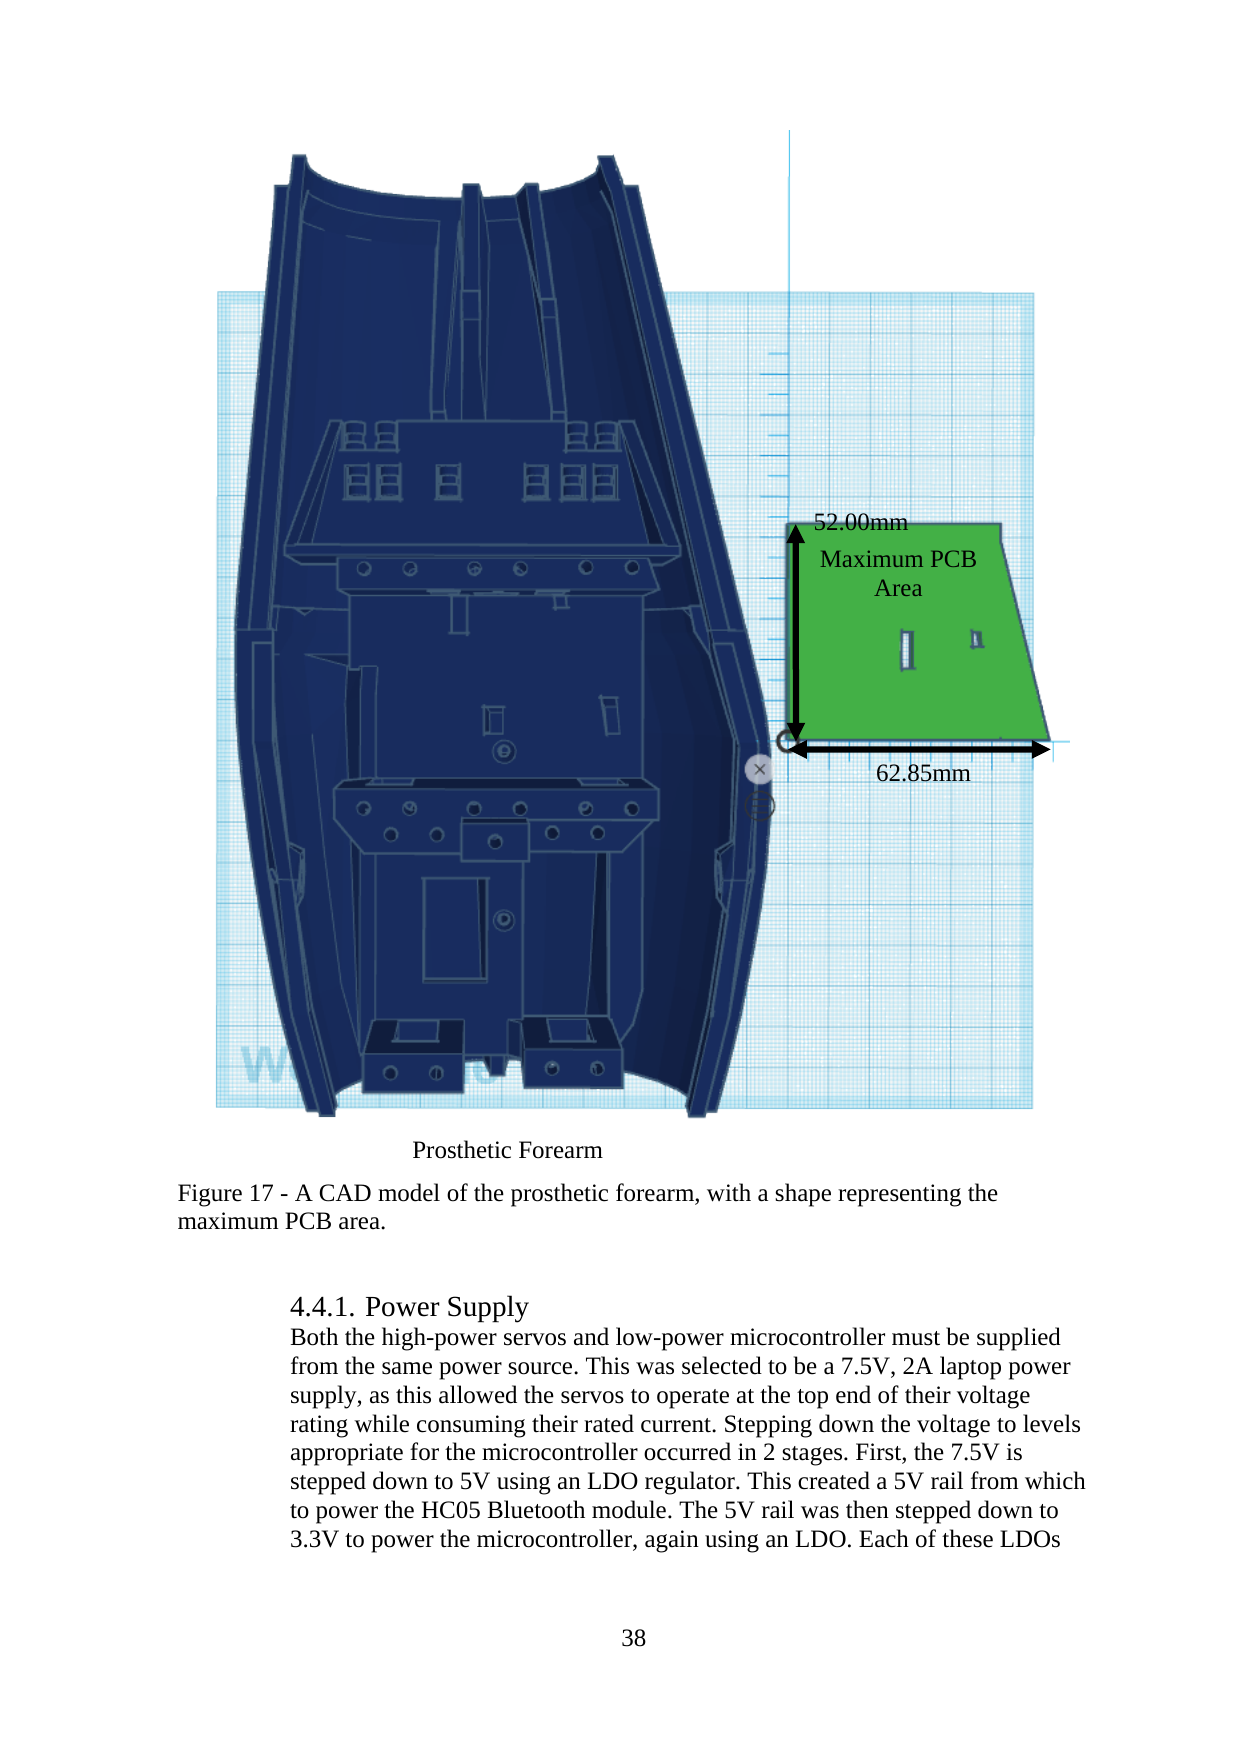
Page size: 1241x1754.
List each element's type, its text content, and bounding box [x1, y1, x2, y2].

subtitle Power Supply [290, 1289, 1090, 1322]
picture [156, 130, 1070, 1144]
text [290, 1322, 1090, 1552]
